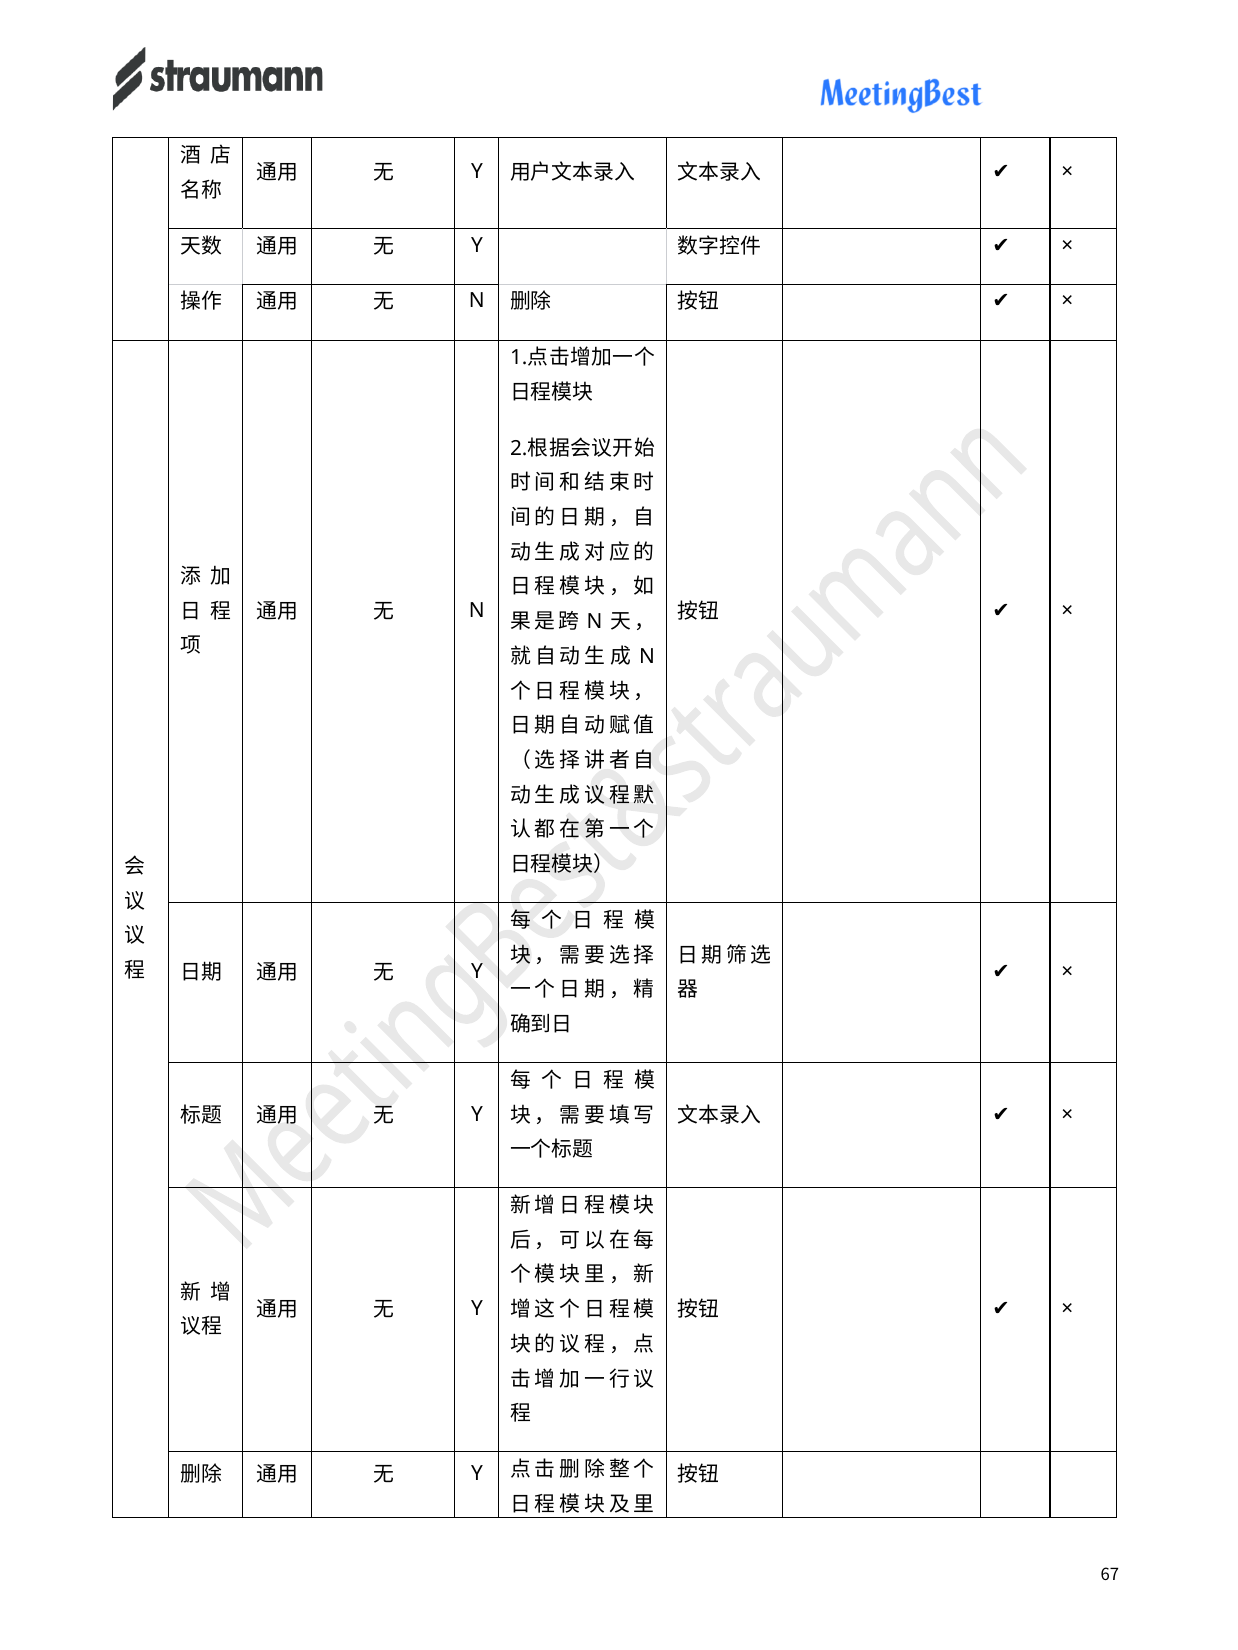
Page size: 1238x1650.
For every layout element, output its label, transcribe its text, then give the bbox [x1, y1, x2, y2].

table_cell 用户文本录入 [499, 138, 666, 228]
table_cell [783, 341, 980, 902]
table_cell [783, 1188, 980, 1451]
table_cell [499, 229, 666, 284]
table_cell 无 [312, 341, 454, 902]
table_cell 文本录入 [667, 1063, 782, 1187]
table_cell 数字控件 [667, 229, 782, 284]
table_cell 按钮 [667, 1188, 782, 1451]
table_cell 通用 [243, 138, 311, 228]
table_cell N [455, 341, 498, 902]
table_cell 无 [312, 138, 454, 228]
table_cell 删除 [499, 285, 666, 339]
table_cell [783, 285, 980, 339]
table_cell 无 [312, 1188, 454, 1451]
table_cell 标题 [169, 1063, 242, 1187]
table_cell Y [455, 1063, 498, 1187]
table_cell Y [455, 1188, 498, 1451]
table_cell Y [455, 229, 498, 284]
table_cell 日期筛选器 [667, 903, 782, 1062]
table_cell 操作 [169, 285, 242, 339]
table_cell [499, 1452, 666, 1517]
table_cell ✔ [981, 1063, 1049, 1187]
table_cell [783, 229, 980, 284]
table_cell 通用 [243, 229, 311, 284]
table_cell 会议议程 [113, 341, 168, 1517]
table_cell Y [455, 138, 498, 228]
table_cell 通用 [243, 1452, 311, 1517]
table_cell Y [455, 903, 498, 1062]
table_cell [981, 1452, 1049, 1517]
table_cell 每个日程模块，需要填写一个标题 [499, 1063, 666, 1187]
table_cell 无 [312, 229, 454, 284]
table_cell ✔ [981, 138, 1049, 228]
table_cell 1.点击增加一个日程模块 2.根据会议开始时间和结束时间的日期，自动生成对应的日程模块，如果是跨N天，就自动生成N个日程模块，日期自动赋值（选择讲者自动生成议程默认都在第一个日程模块） [499, 341, 666, 902]
table_cell 通用 [243, 1063, 311, 1187]
table_cell × [1051, 138, 1116, 228]
table_cell 新增议程 [169, 1188, 242, 1451]
table_cell 通用 [243, 341, 311, 902]
table_cell × [1051, 341, 1116, 902]
table_cell 无 [312, 285, 454, 339]
table_cell 日期 [169, 903, 242, 1062]
table_cell ✔ [981, 341, 1049, 902]
table_cell ✔ [981, 285, 1049, 339]
table_cell 无 [312, 1063, 454, 1187]
table_cell Y [455, 1452, 498, 1517]
table_cell 每个日程模块，需要选择一个日期，精确到日 [499, 903, 666, 1062]
table_cell 天数 [169, 229, 242, 284]
table_cell 添加日程项 [169, 341, 242, 902]
table_cell ✔ [981, 229, 1049, 284]
table_cell 按钮 [667, 341, 782, 902]
table_cell N [455, 285, 498, 339]
table_cell × [1051, 285, 1116, 339]
table_cell [783, 138, 980, 228]
table_cell 无 [312, 903, 454, 1062]
table_cell [783, 1452, 980, 1517]
table_cell 通用 [243, 1188, 311, 1451]
table_cell 删除 [169, 1452, 242, 1517]
picture [812, 70, 989, 114]
table_cell 通用 [243, 903, 311, 1062]
table_cell ✔ [981, 1188, 1049, 1451]
table_cell 通用 [243, 285, 311, 339]
table_cell × [1051, 903, 1116, 1062]
table_cell ✔ [981, 903, 1049, 1062]
table_cell 按钮 [667, 285, 782, 339]
table_cell × [1051, 229, 1116, 284]
table_cell 酒店名称 [169, 138, 242, 228]
table_cell [1051, 1452, 1116, 1517]
table_cell 无 [312, 1452, 454, 1517]
table_cell 文本录入 [667, 138, 782, 228]
table_cell [783, 1063, 980, 1187]
table_cell 按钮 [667, 1452, 782, 1517]
table_cell [783, 903, 980, 1062]
table_cell 新增日程模块后，可以在每个模块里，新增这个日程模块的议程，点击增加一行议程 [499, 1188, 666, 1451]
table_cell × [1051, 1063, 1116, 1187]
table_cell × [1051, 1188, 1116, 1451]
picture [112, 45, 323, 114]
